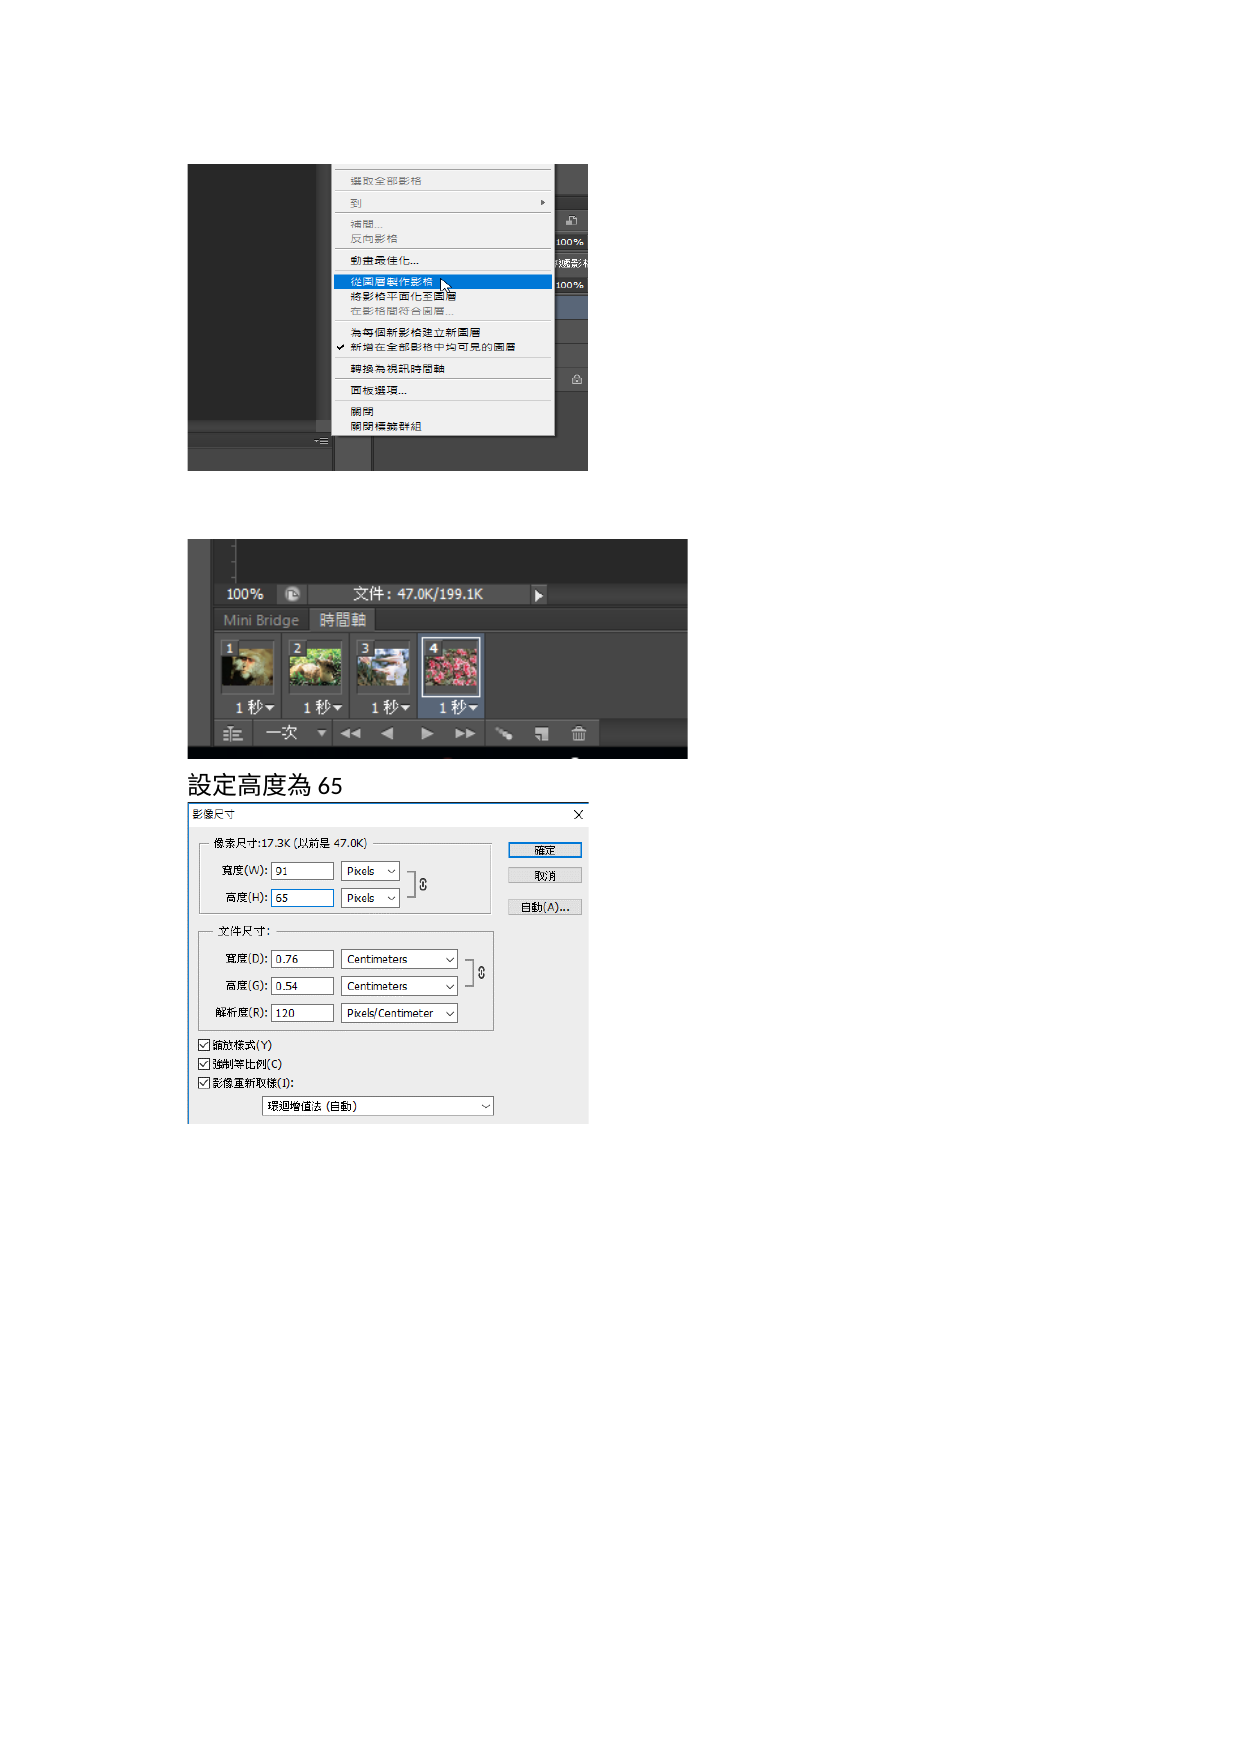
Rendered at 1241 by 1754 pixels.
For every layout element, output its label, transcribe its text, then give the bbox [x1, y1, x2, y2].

picture [187, 802, 589, 1124]
text 設定高度為65 [187, 764, 1053, 802]
picture [187, 539, 688, 759]
picture [187, 164, 588, 471]
